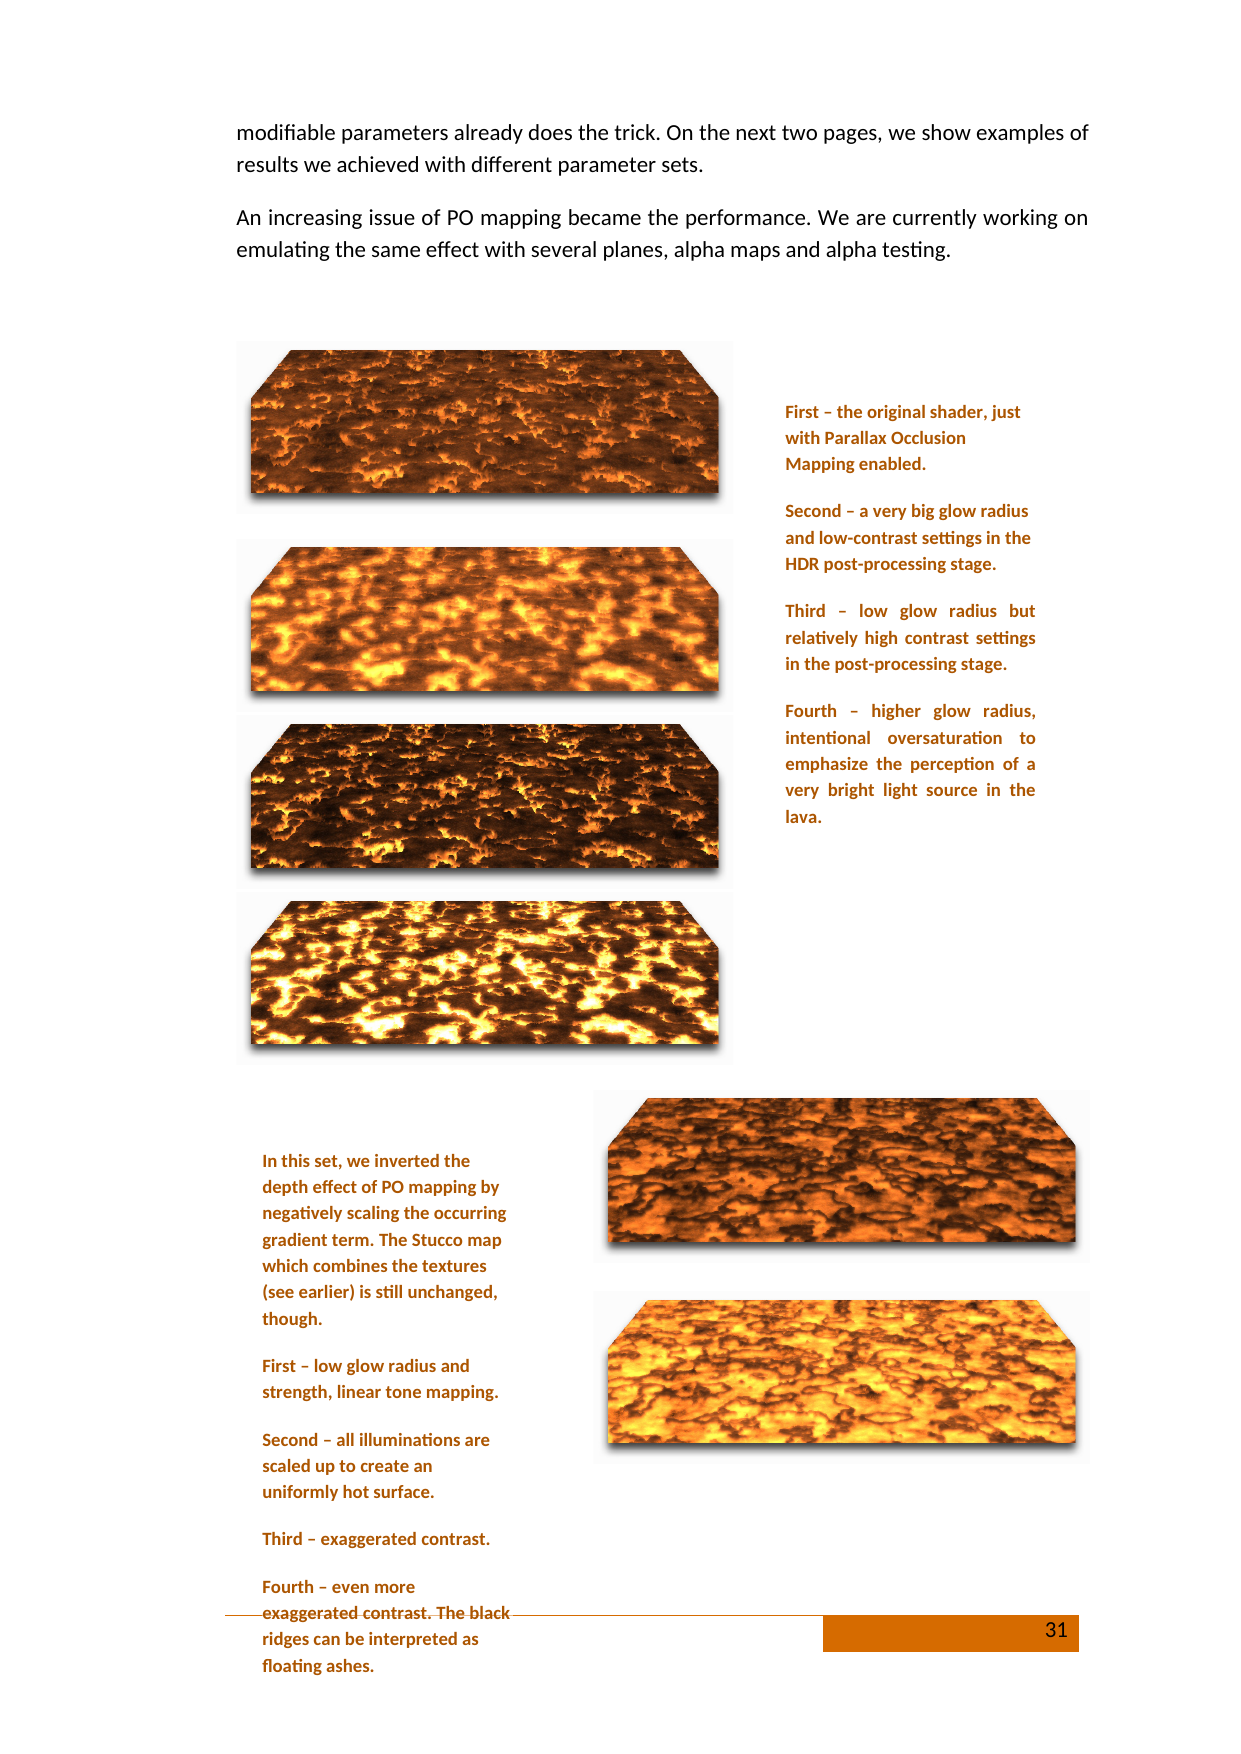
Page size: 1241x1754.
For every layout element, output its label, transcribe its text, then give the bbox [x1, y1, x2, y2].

picture [236, 539, 734, 712]
picture [593, 1090, 1091, 1263]
picture [236, 341, 734, 514]
picture [236, 892, 734, 1065]
text An increasing issue of PO mapping became the performance. We are currently working on emulating the same effect with several planes, alpha maps and alpha testing. [236, 203, 1090, 263]
picture [236, 715, 734, 889]
picture [593, 1291, 1091, 1464]
